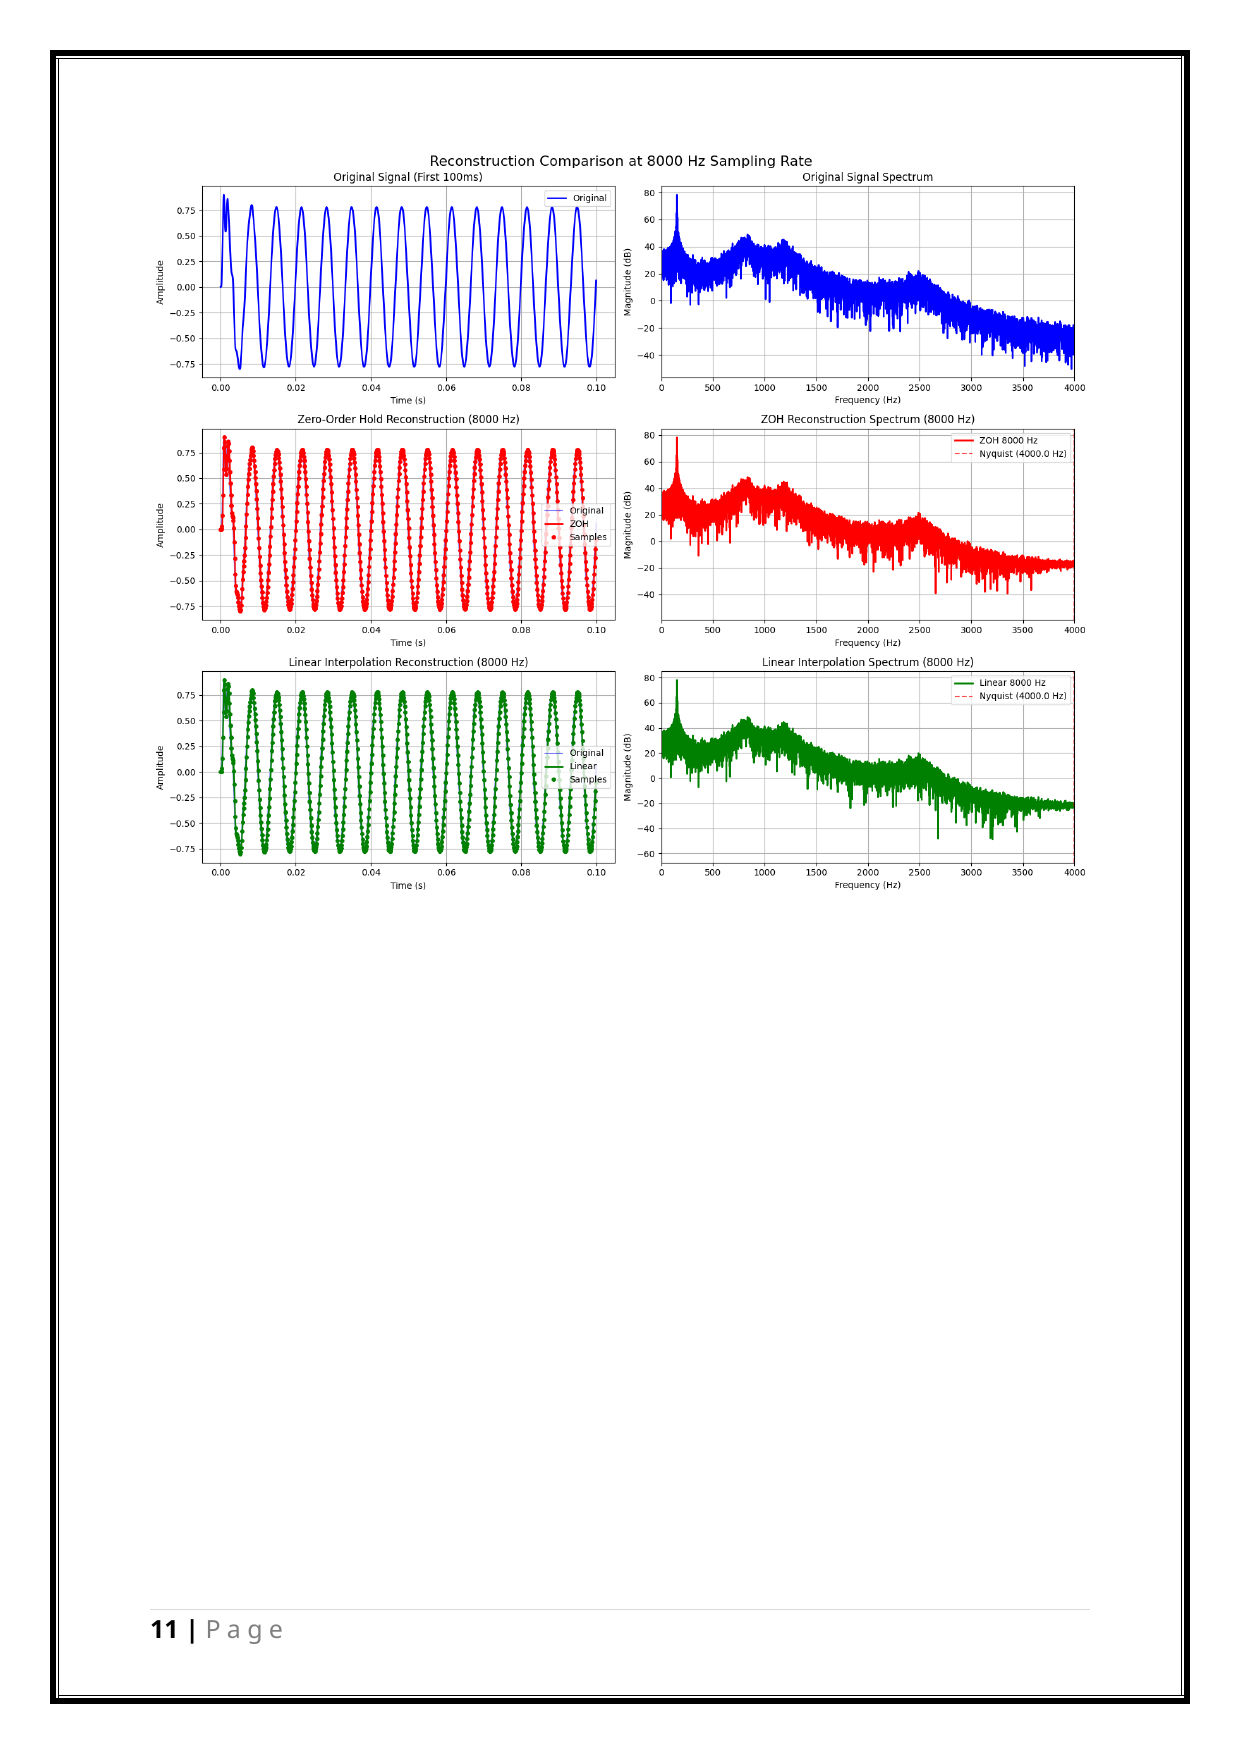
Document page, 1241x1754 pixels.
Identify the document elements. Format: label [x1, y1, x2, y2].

picture [150, 150, 1091, 896]
